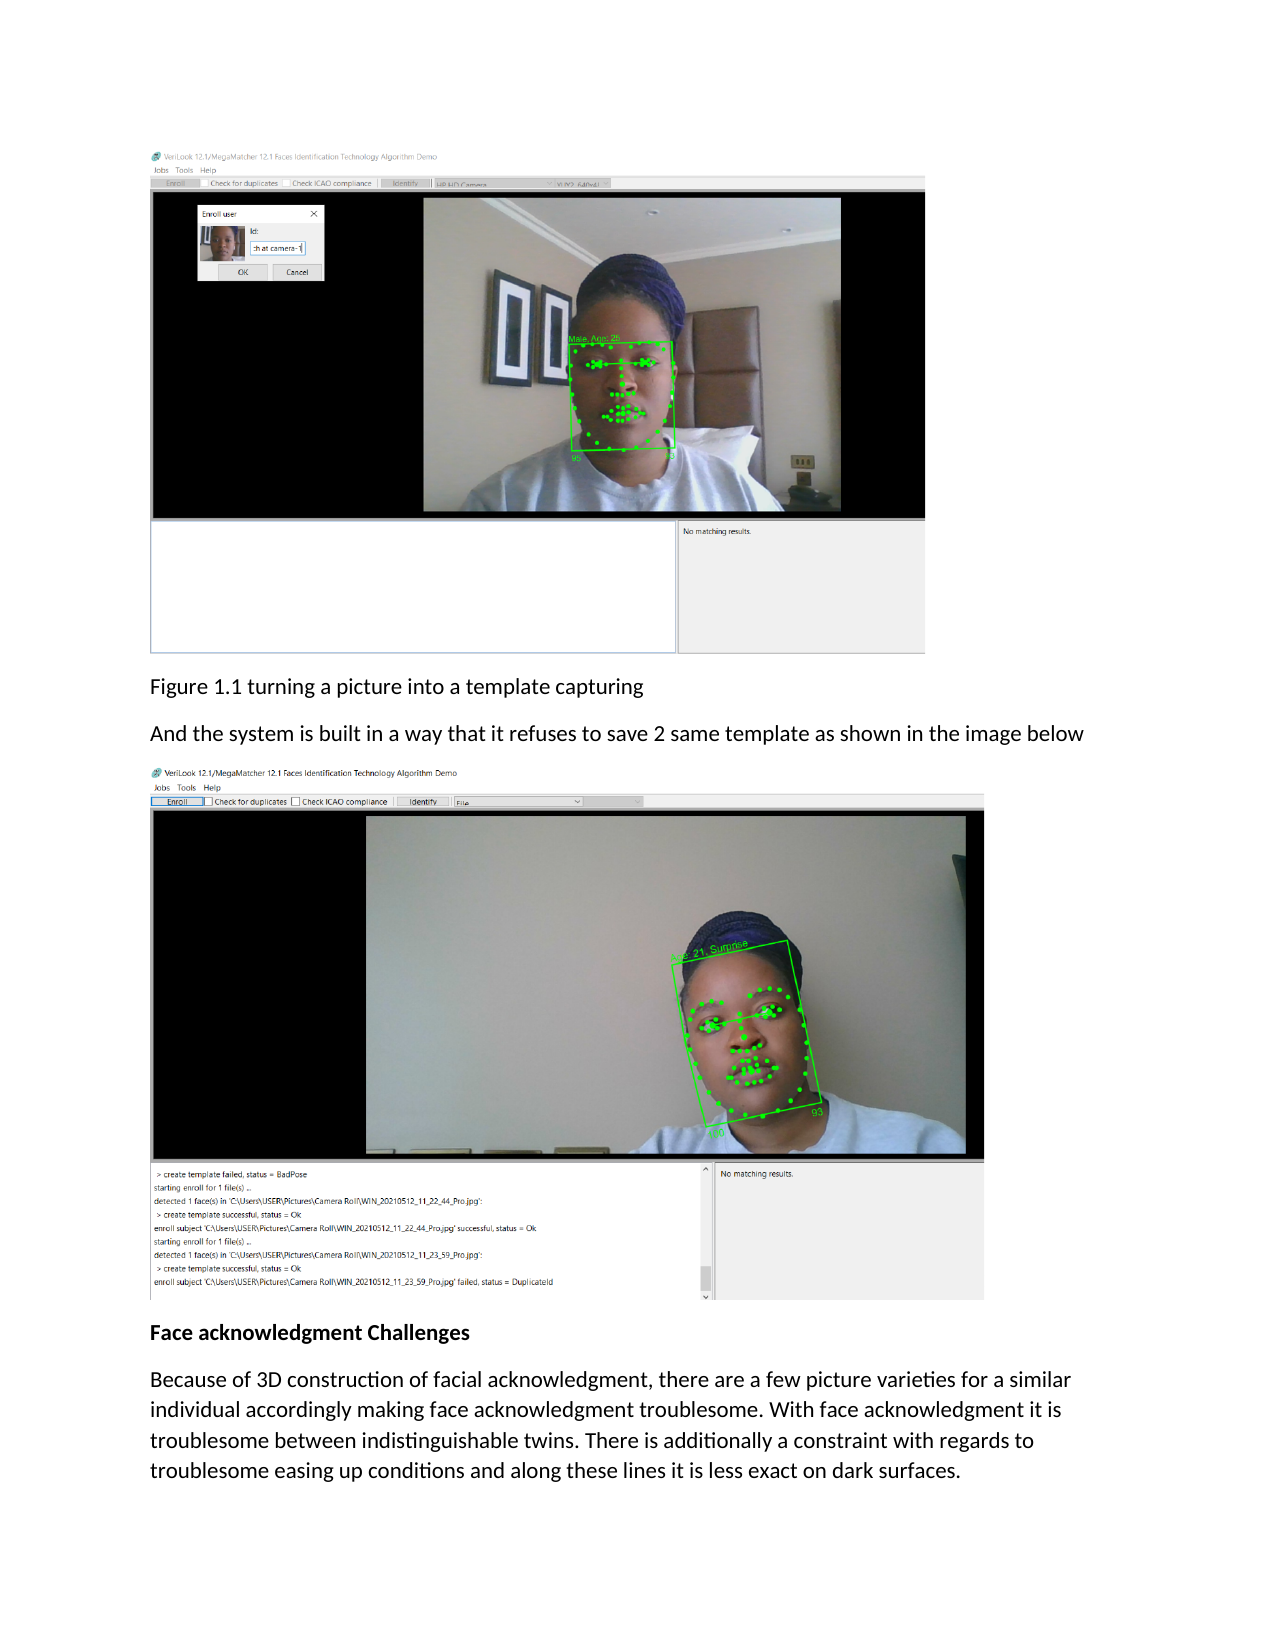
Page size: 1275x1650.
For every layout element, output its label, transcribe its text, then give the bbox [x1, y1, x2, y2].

picture [150, 766, 985, 1300]
text Because of 3D construction of facial acknowledgment, there are a few picture varieties for a similar individual accordingly making face acknowledgment troublesome. With face acknowledgment it is troublesome between indistinguishable twins. There is additionally a constraint with regards to troublesome easing up conditions and along these lines it is less exact on dark surfaces. [150, 1365, 1125, 1484]
text And the system is built in a way that it refuses to save 2 same template as shown in the image below [150, 719, 1125, 747]
picture [150, 150, 926, 654]
text Face acknowledgment Challenges [150, 1318, 1125, 1347]
text Figure 1.1 turning a picture into a template capturing [150, 672, 1125, 700]
